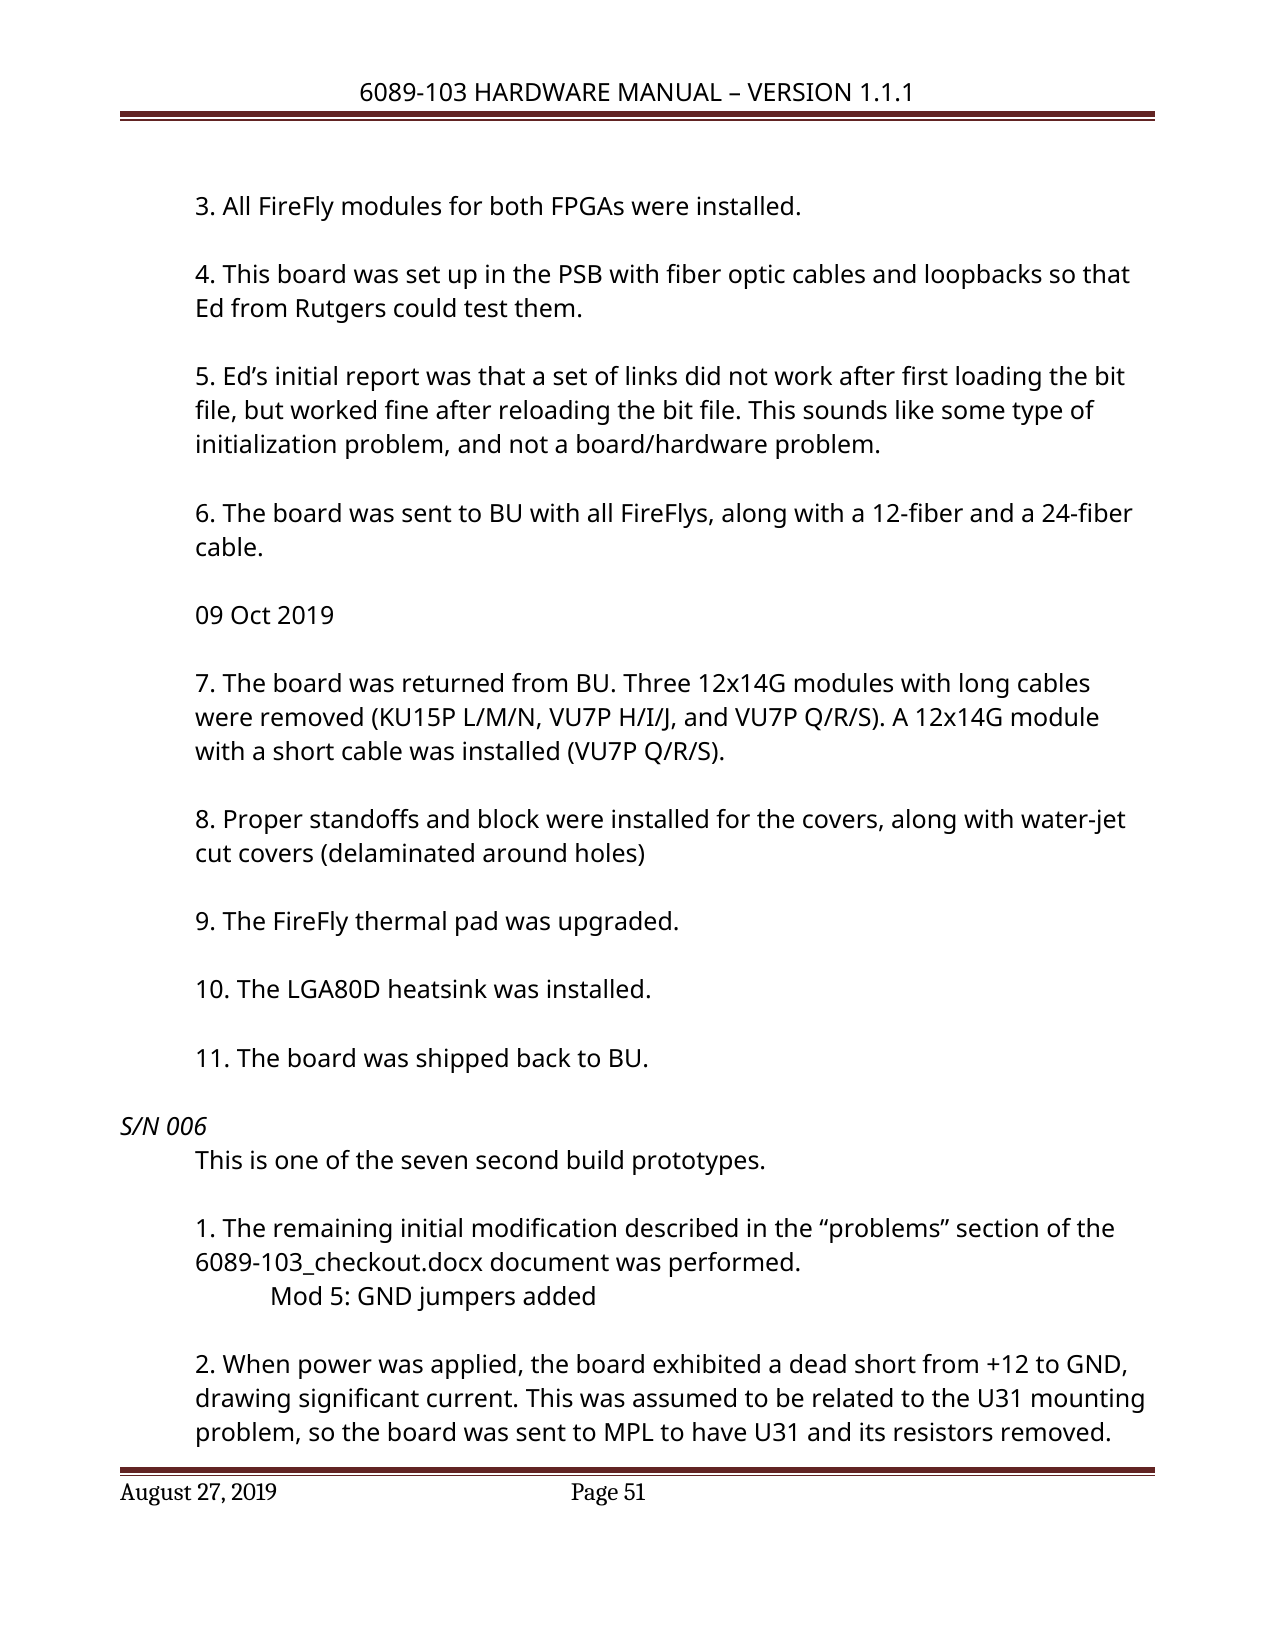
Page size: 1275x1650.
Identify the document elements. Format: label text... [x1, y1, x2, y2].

text 9. The FireFly thermal pad was upgraded. [195, 904, 1155, 938]
text 10. The LGA80D heatsink was installed. [195, 972, 1155, 1006]
subtitle S/N 006 [120, 1108, 1155, 1142]
text 8. Proper standoffs and block were installed for the covers, along with water-jet cut covers (delaminated around holes) [195, 802, 1155, 870]
text 4. This board was set up in the PSB with fiber optic cables and loopbacks so that Ed from Rutgers could test them. [195, 257, 1155, 325]
text 09 Oct 2019 [195, 597, 1155, 631]
text 6. The board was sent to BU with all FireFlys, along with a 12-fiber and a 24-fiber cable. [195, 495, 1155, 563]
text Mod 5: GND jumpers added [270, 1279, 1155, 1313]
text 7. The board was returned from BU. Three 12x14G modules with long cables were removed (KU15P L/M/N, VU7P H/I/J, and VU7P Q/R/S). A 12x14G module with a short cable was installed (VU7P Q/R/S). [195, 666, 1155, 768]
text This is one of the seven second build prototypes. [195, 1142, 1155, 1176]
text 5. Ed’s initial report was that a set of links did not work after first loading the bit file, but worked fine after reloading the bit file. This sounds like some type of initialization problem, and not a board/hardware problem. [195, 359, 1155, 461]
text 3. All FireFly modules for both FPGAs were installed. [195, 189, 1155, 223]
text 11. The board was shipped back to BU. [195, 1040, 1155, 1074]
text 2. When power was applied, the board exhibited a dead short from +12 to GND, drawing significant current. This was assumed to be related to the U31 mounting problem, so the board was sent to MPL to have U31 and its resistors removed. [195, 1347, 1155, 1449]
text 1. The remaining initial modification described in the “problems” section of the 6089-103_checkout.docx document was performed. [195, 1211, 1155, 1279]
